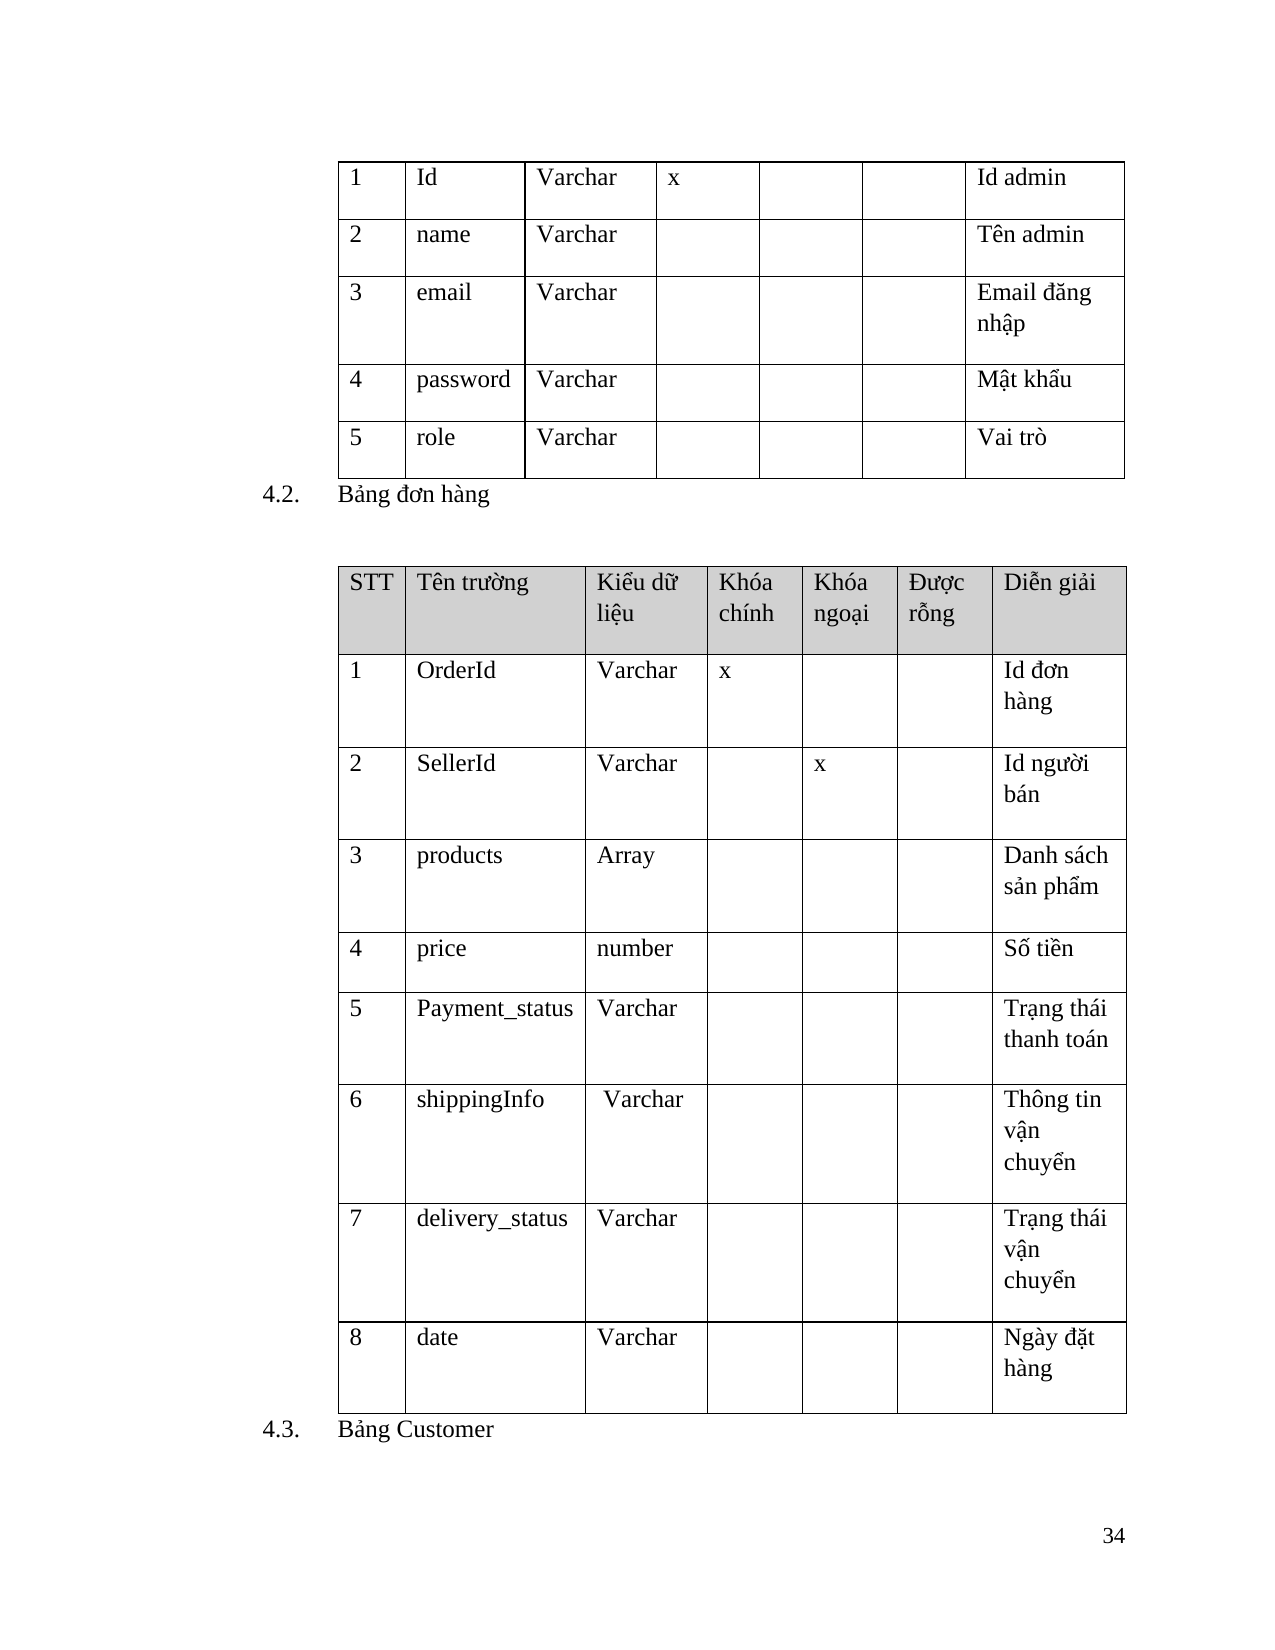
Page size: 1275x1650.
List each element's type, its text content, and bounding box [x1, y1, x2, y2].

table_cell 4 [339, 933, 405, 992]
table_cell [863, 277, 965, 363]
table_cell Số tiền [993, 933, 1126, 992]
table_cell 3 [339, 840, 405, 932]
table_cell [760, 220, 862, 276]
table_cell 5 [339, 422, 405, 478]
table_header Tên trường [406, 567, 585, 654]
table_cell Trạng thái vận chuyển [993, 1204, 1126, 1321]
table_header Diễn giải [993, 567, 1126, 654]
table_cell [898, 840, 992, 932]
table_cell [803, 1204, 897, 1321]
table_cell Email đăng nhập [966, 277, 1124, 363]
table_cell 7 [339, 1204, 405, 1321]
table_cell [803, 993, 897, 1083]
table_cell SellerId [406, 748, 585, 839]
table_cell shippingInfo [406, 1085, 585, 1202]
table_cell date [406, 1323, 585, 1413]
table_cell OrderId [406, 655, 585, 747]
table_cell number [586, 933, 707, 992]
table_cell [803, 1085, 897, 1202]
table_header STT [339, 567, 405, 654]
table_cell 1 [339, 163, 405, 218]
table_cell [863, 365, 965, 421]
table_cell [803, 840, 897, 932]
table_cell Array [586, 840, 707, 932]
table_cell [657, 220, 759, 276]
table_cell [863, 220, 965, 276]
table_cell password [406, 365, 524, 421]
list Bảng đơn hàng [262, 479, 1125, 507]
table_cell Varchar [586, 1204, 707, 1321]
table_cell price [406, 933, 585, 992]
table_cell 2 [339, 220, 405, 276]
table_cell [760, 277, 862, 363]
table_cell Mật khẩu [966, 365, 1124, 421]
table_cell Varchar [586, 655, 707, 747]
table_cell [898, 655, 992, 747]
table_cell Trạng thái thanh toán [993, 993, 1126, 1083]
table_cell [898, 1323, 992, 1413]
table_cell Varchar [526, 422, 656, 478]
list Bảng Customer [262, 1414, 1125, 1443]
table_cell Id người bán [993, 748, 1126, 839]
table_cell [898, 748, 992, 839]
table_cell [708, 1204, 802, 1321]
table_cell 6 [339, 1085, 405, 1202]
table_cell Danh sách sản phẩm [993, 840, 1126, 932]
table_cell products [406, 840, 585, 932]
table_cell x [708, 655, 802, 747]
table_cell name [406, 220, 524, 276]
table_cell Ngày đặt hàng [993, 1323, 1126, 1413]
table_cell [708, 1085, 802, 1202]
table_cell Varchar [586, 1085, 707, 1202]
table_cell 8 [339, 1323, 405, 1413]
table_cell [708, 748, 802, 839]
table_cell Id admin [966, 163, 1124, 218]
table_cell [657, 422, 759, 478]
table_cell [863, 422, 965, 478]
table_cell Vai trò [966, 422, 1124, 478]
table_cell Varchar [526, 220, 656, 276]
table_cell 3 [339, 277, 405, 363]
table_cell [657, 277, 759, 363]
table_cell 5 [339, 993, 405, 1083]
table_cell [898, 1204, 992, 1321]
table_cell Varchar [586, 748, 707, 839]
table_cell [708, 933, 802, 992]
table_cell [708, 993, 802, 1083]
table_cell Varchar [586, 1323, 707, 1413]
table_cell Thông tin vận chuyển [993, 1085, 1126, 1202]
table_cell Id [406, 163, 524, 218]
table_cell [898, 993, 992, 1083]
table_cell [760, 365, 862, 421]
table_cell [803, 655, 897, 747]
table_cell x [803, 748, 897, 839]
table_cell role [406, 422, 524, 478]
table_cell [898, 933, 992, 992]
table_cell 1 [339, 655, 405, 747]
table_cell [760, 422, 862, 478]
table_cell Varchar [526, 365, 656, 421]
table_cell [803, 1323, 897, 1413]
table_header Kiểu dữ liệu [586, 567, 707, 654]
table_cell [803, 933, 897, 992]
table_cell [657, 365, 759, 421]
table_cell email [406, 277, 524, 363]
table_cell [760, 163, 862, 218]
table_cell Varchar [526, 163, 656, 218]
table_header Khóa chính [708, 567, 802, 654]
table_cell delivery_status [406, 1204, 585, 1321]
table_cell [898, 1085, 992, 1202]
table_cell Id đơn hàng [993, 655, 1126, 747]
table_cell x [657, 163, 759, 218]
table_cell [708, 840, 802, 932]
table_header Khóa ngoại [803, 567, 897, 654]
table_cell 2 [339, 748, 405, 839]
table_cell Tên admin [966, 220, 1124, 276]
table_cell Varchar [586, 993, 707, 1083]
table_cell 4 [339, 365, 405, 421]
table_cell Payment_status [406, 993, 585, 1083]
table_cell [863, 163, 965, 218]
table_cell [708, 1323, 802, 1413]
table_cell Varchar [526, 277, 656, 363]
table_header Được rỗng [898, 567, 992, 654]
